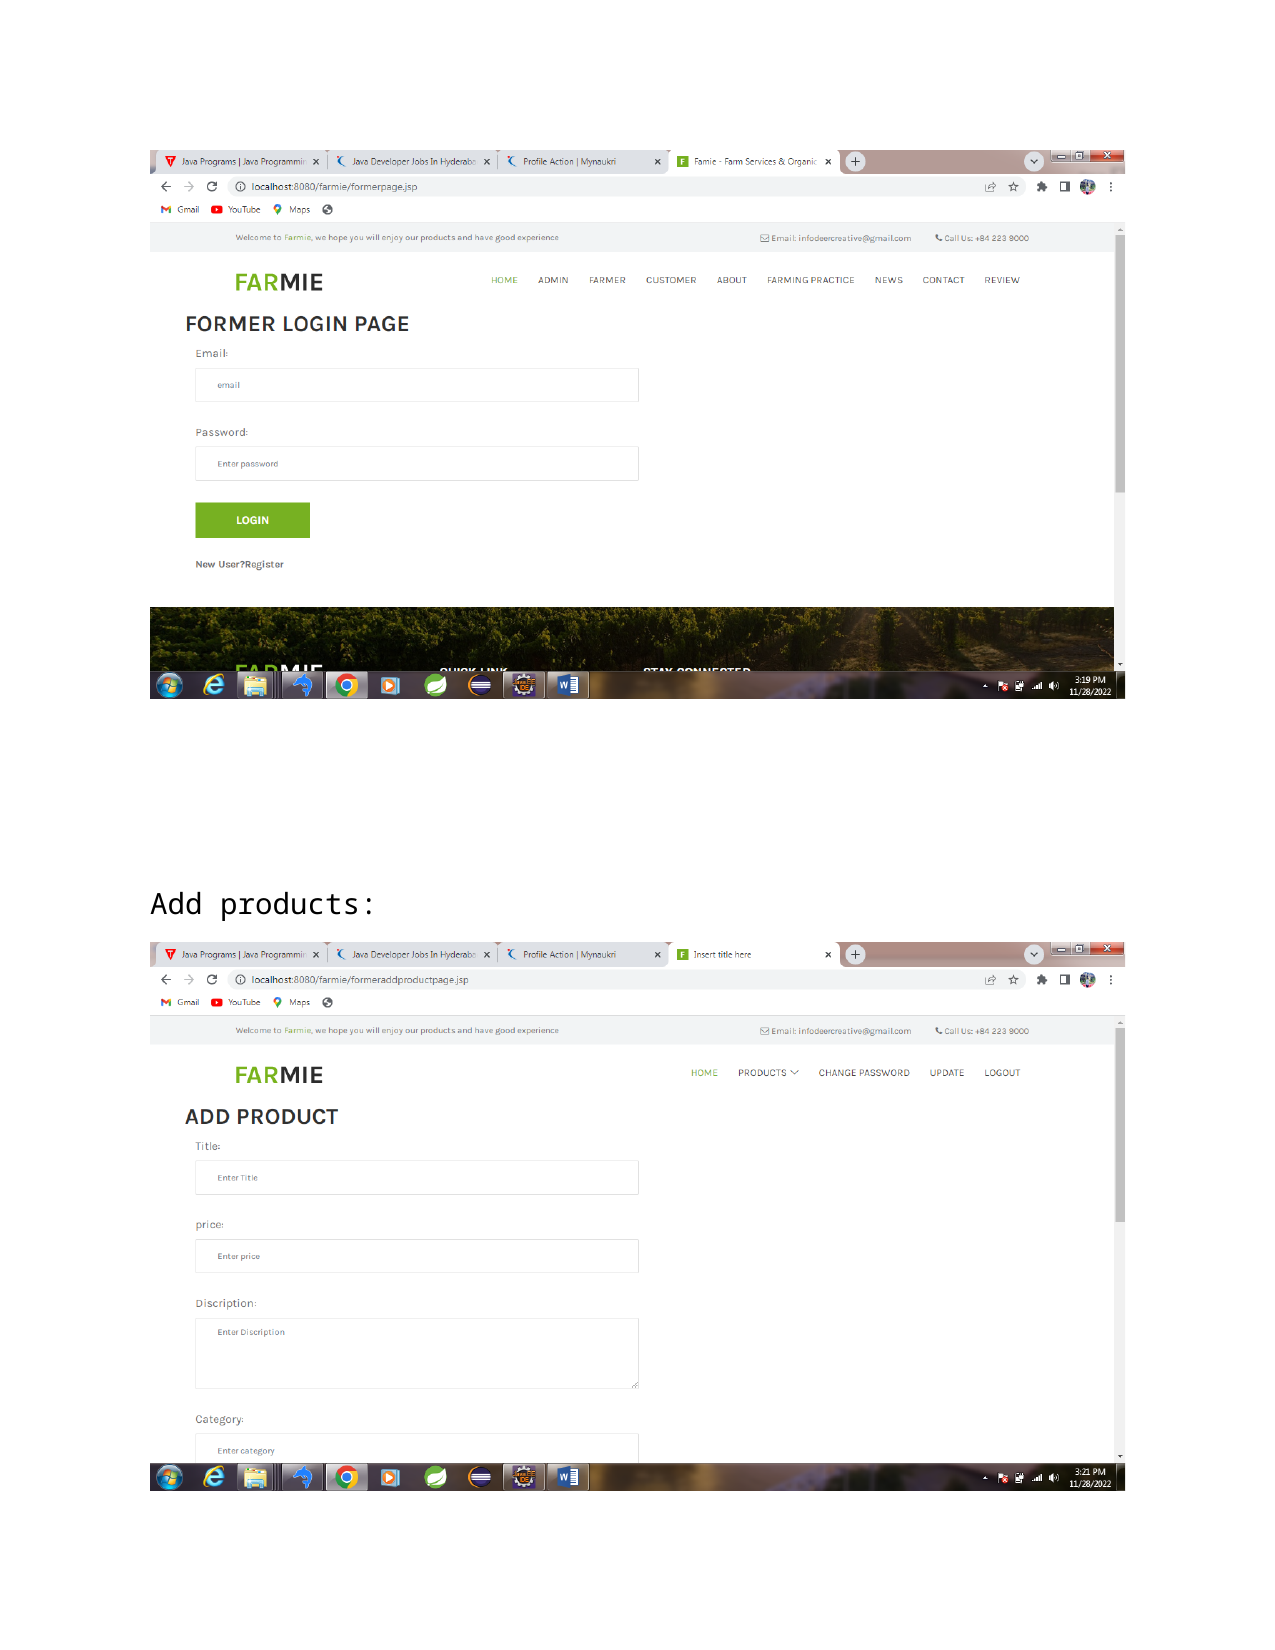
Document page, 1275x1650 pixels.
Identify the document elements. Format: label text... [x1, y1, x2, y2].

picture [150, 942, 1125, 1491]
picture [150, 150, 1125, 699]
text Add products: [150, 883, 1125, 923]
